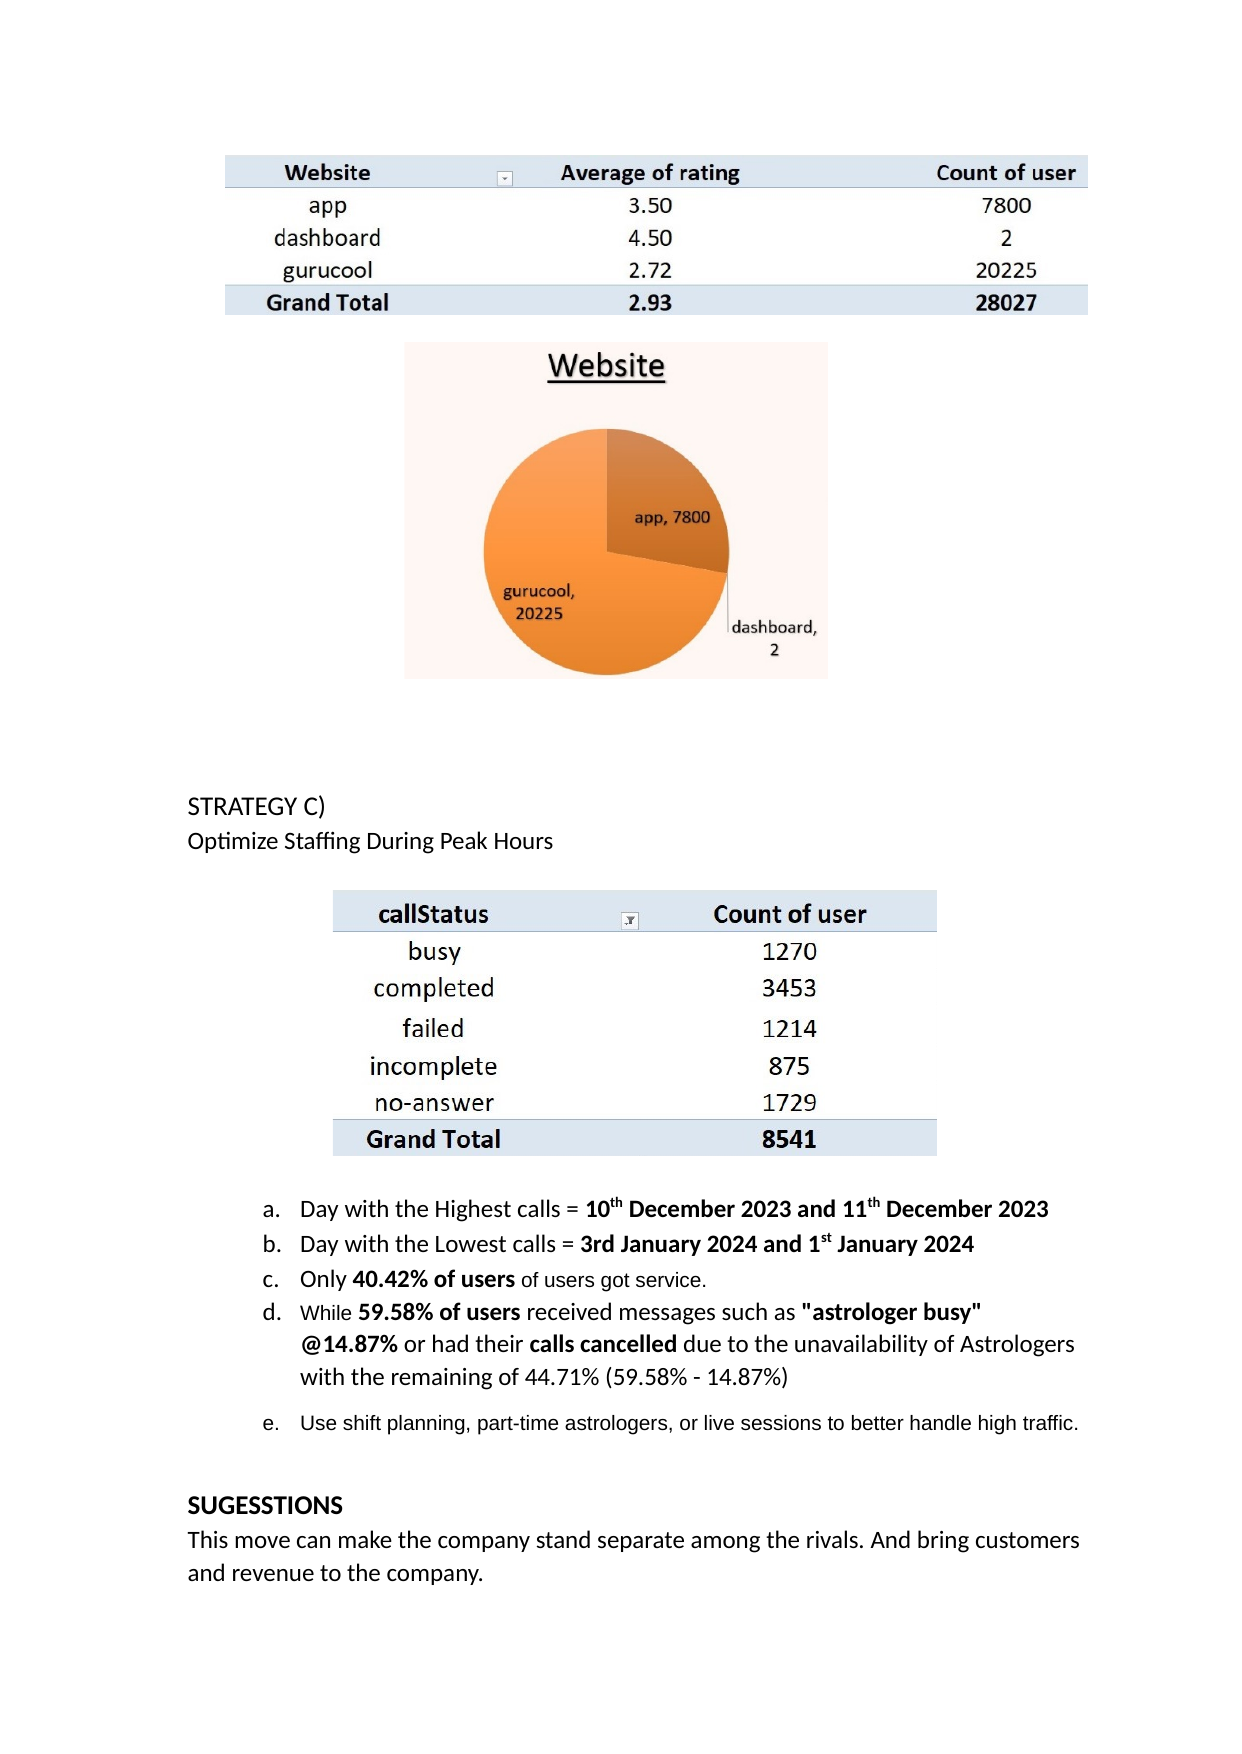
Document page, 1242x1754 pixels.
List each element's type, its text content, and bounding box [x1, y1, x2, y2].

list While 59.58% of users received messages such as "astrologer busy" @14.87% or had their calls cancelled due to the unavailability of Astrologers with the remaining of 44.71% (59.58% - 14.87%) [262, 1296, 1082, 1392]
text Optimize Staffing During Peak Hours [187, 825, 1082, 855]
list Day with the Highest calls = 10th December 2023 and 11th December 2023 [262, 1193, 1082, 1223]
list Use shift planning, part-time astrologers, or live sessions to better handle high traffic. [262, 1411, 1082, 1435]
list Only 40.42% of users of users got service. [262, 1263, 1082, 1293]
text STRATEGY C) [187, 789, 1082, 822]
text SUGESSTIONS [187, 1488, 1082, 1521]
picture [225, 155, 1088, 315]
picture [332, 890, 937, 1156]
text This move can make the company stand separate among the rivals. And bring customers and revenue to the company. [187, 1524, 1082, 1587]
picture [404, 342, 828, 679]
list Day with the Lowest calls = 3rd January 2024 and 1st January 2024 [262, 1228, 1082, 1258]
